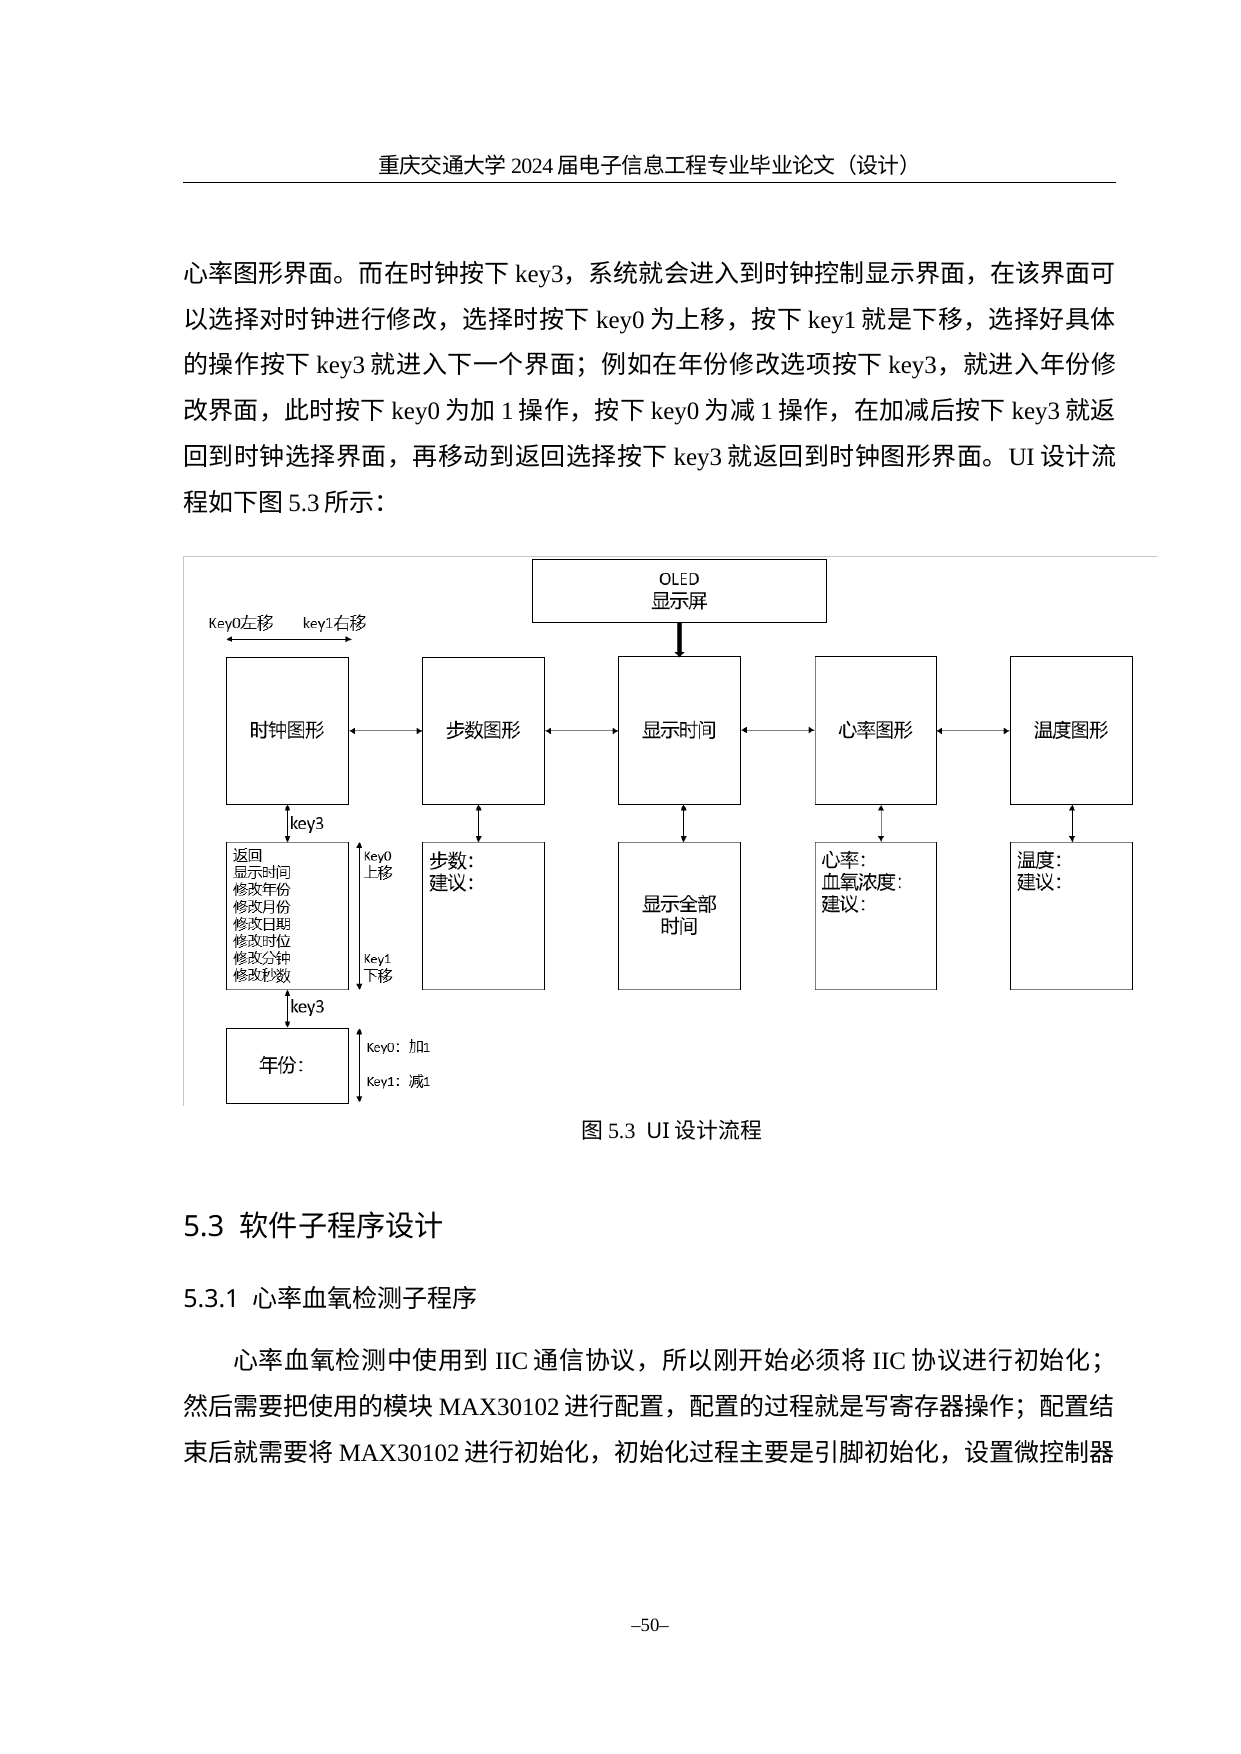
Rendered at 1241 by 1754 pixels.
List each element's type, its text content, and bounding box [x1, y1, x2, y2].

text 图5.3 UI设计流程 [183, 1113, 1116, 1144]
subtitle 5.3 软件子程序设计 [183, 1202, 1116, 1244]
subtitle 5.3.1 心率血氧检测子程序 [183, 1278, 1116, 1314]
picture [183, 556, 1158, 1106]
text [183, 1333, 1116, 1470]
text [183, 246, 1116, 521]
